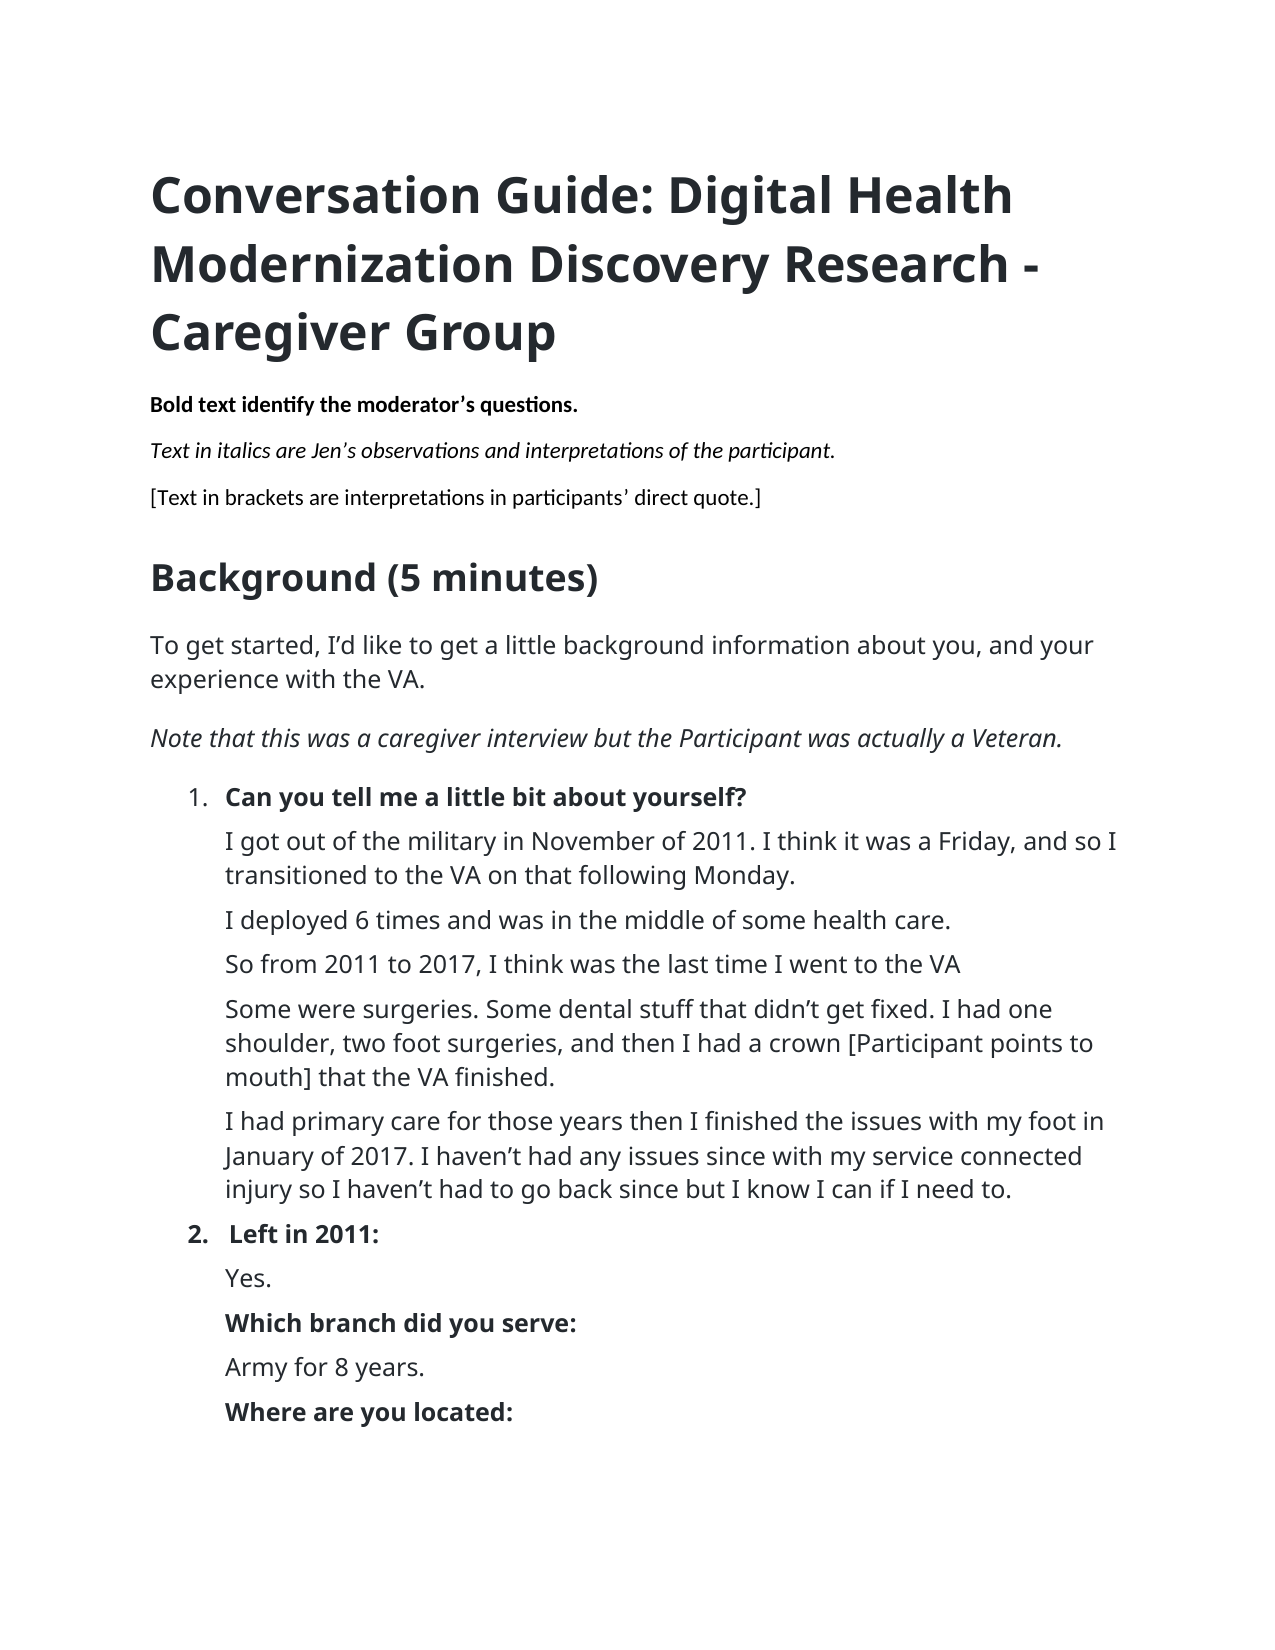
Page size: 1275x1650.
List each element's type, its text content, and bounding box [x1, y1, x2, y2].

text I got out of the military in November of 2011. I think it was a Friday, and so I transitioned to the VA on that following Monday. [225, 824, 1125, 892]
text Where are you located: [150, 1394, 1125, 1429]
list Left in 2011: [187, 1217, 1125, 1251]
text Bold text identify the moderator’s questions. [150, 390, 1125, 418]
text Which branch did you serve: [150, 1306, 1125, 1340]
text [Text in brackets are interpretations in participants’ direct quote.] [150, 483, 1125, 512]
text I deployed 6 times and was in the middle of some health care. [225, 902, 1125, 937]
text So from 2011 to 2017, I think was the last time I went to the VA [225, 947, 1125, 981]
text Army for 8 years. [225, 1350, 1125, 1384]
text Conversation Guide: Digital Health Modernization Discovery Research - Caregiver Group [150, 160, 1125, 365]
list Can you tell me a little bit about yourself? [187, 779, 1125, 813]
text Yes. [225, 1261, 1125, 1295]
text To get started, I’d like to get a little background information about you, and your experience with the VA. [150, 627, 1125, 695]
text Text in italics are Jen’s observations and interpretations of the participant. [150, 437, 1125, 465]
text I had primary care for those years then I finished the issues with my foot in January of 2017. I haven’t had any issues since with my service connected injury so I haven’t had to go back since but I know I can if I need to. [225, 1104, 1125, 1206]
text Note that this was a caregiver interview but the Participant was actually a Veteran. [150, 720, 1125, 754]
text Some were surgeries. Some dental stuff that didn’t get fixed. I had one shoulder, two foot surgeries, and then I had a crown [Participant points to mouth] that the VA finished. [225, 991, 1125, 1094]
text Background (5 minutes) [150, 551, 1125, 602]
